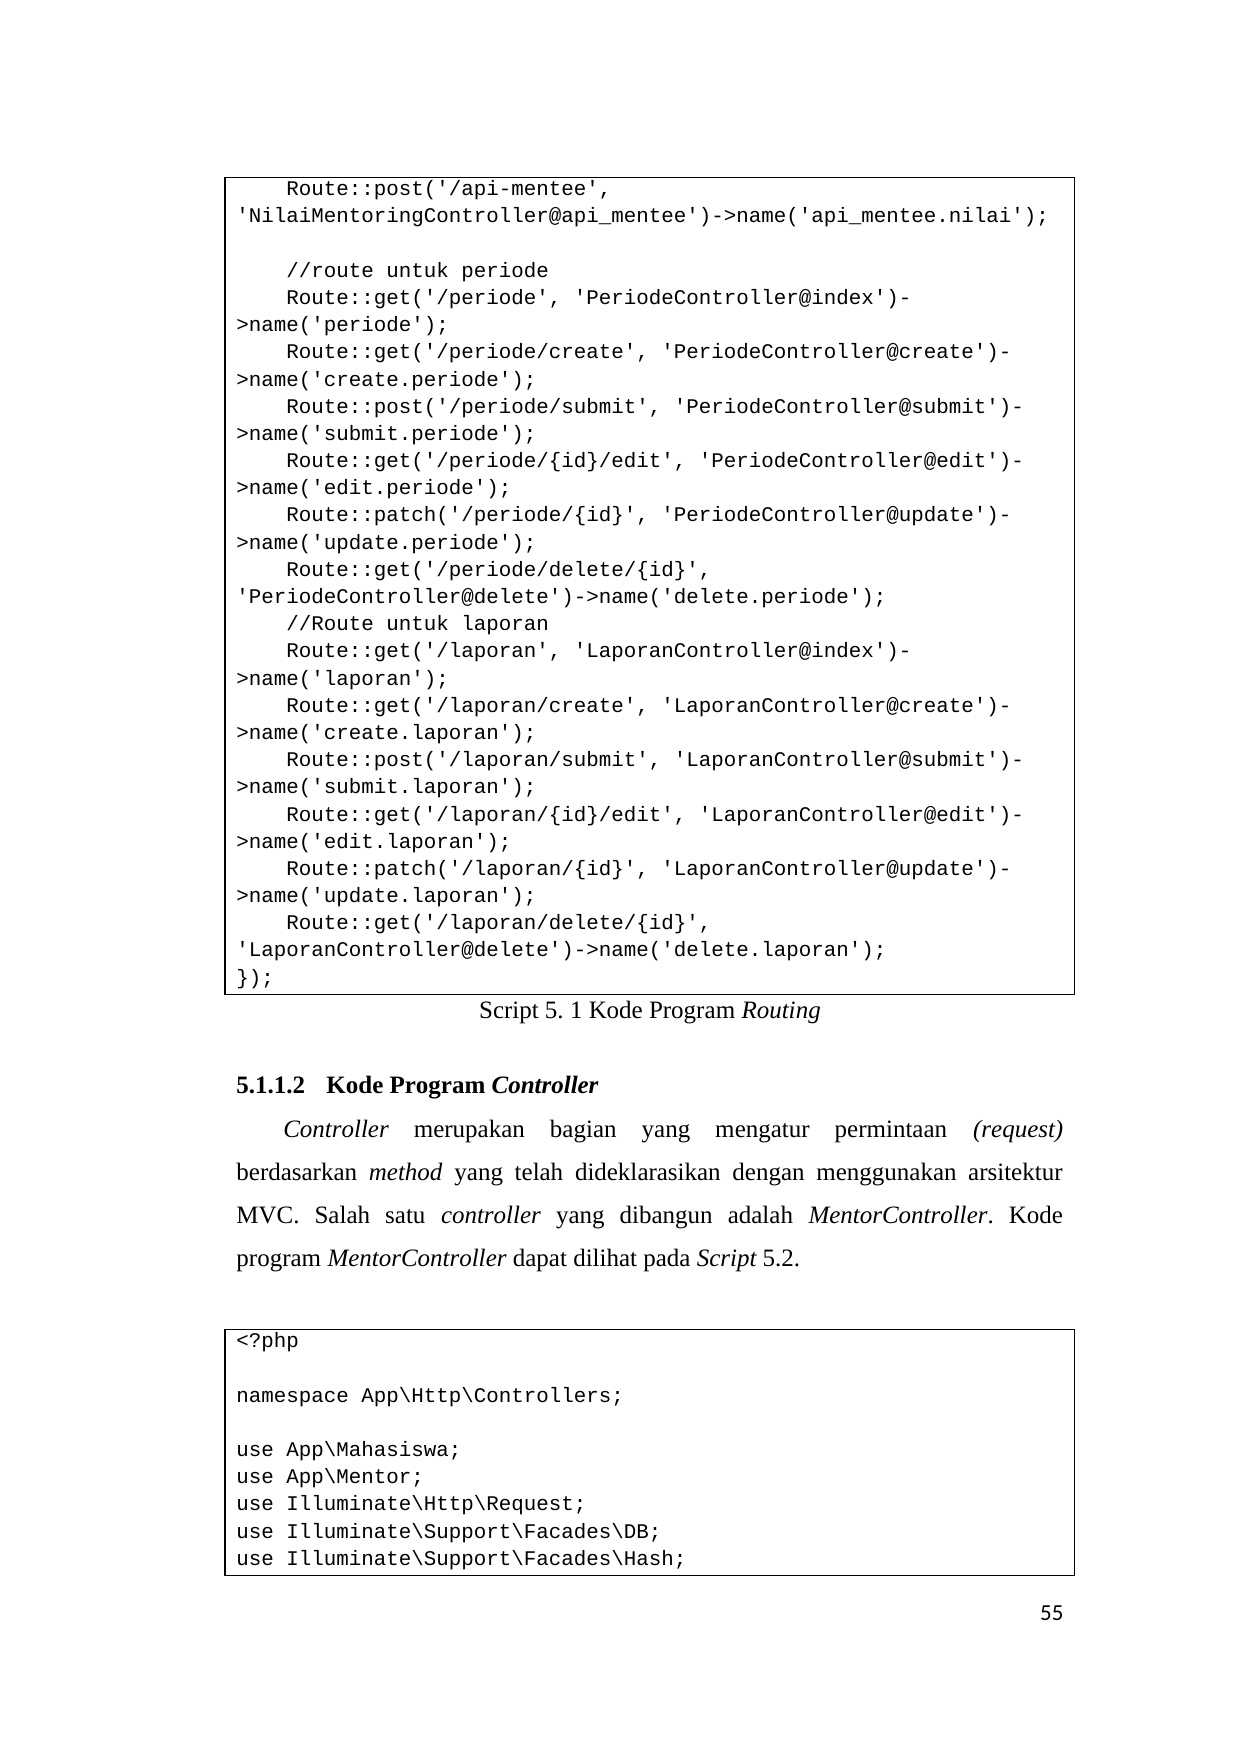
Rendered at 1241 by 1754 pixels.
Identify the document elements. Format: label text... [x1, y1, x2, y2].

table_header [226, 1330, 1074, 1575]
text Controller merupakan bagian yang mengatur permintaan (request) berdasarkan method yang telah dideklarasikan dengan menggunakan arsitektur MVC. Salah satu controller yang dibangun adalah MentorController. Kode program MentorController dapat dilihat pada Script 5.2. [236, 1114, 1063, 1272]
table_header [226, 178, 1074, 994]
subtitle Kode Program Controller [236, 1071, 1063, 1099]
